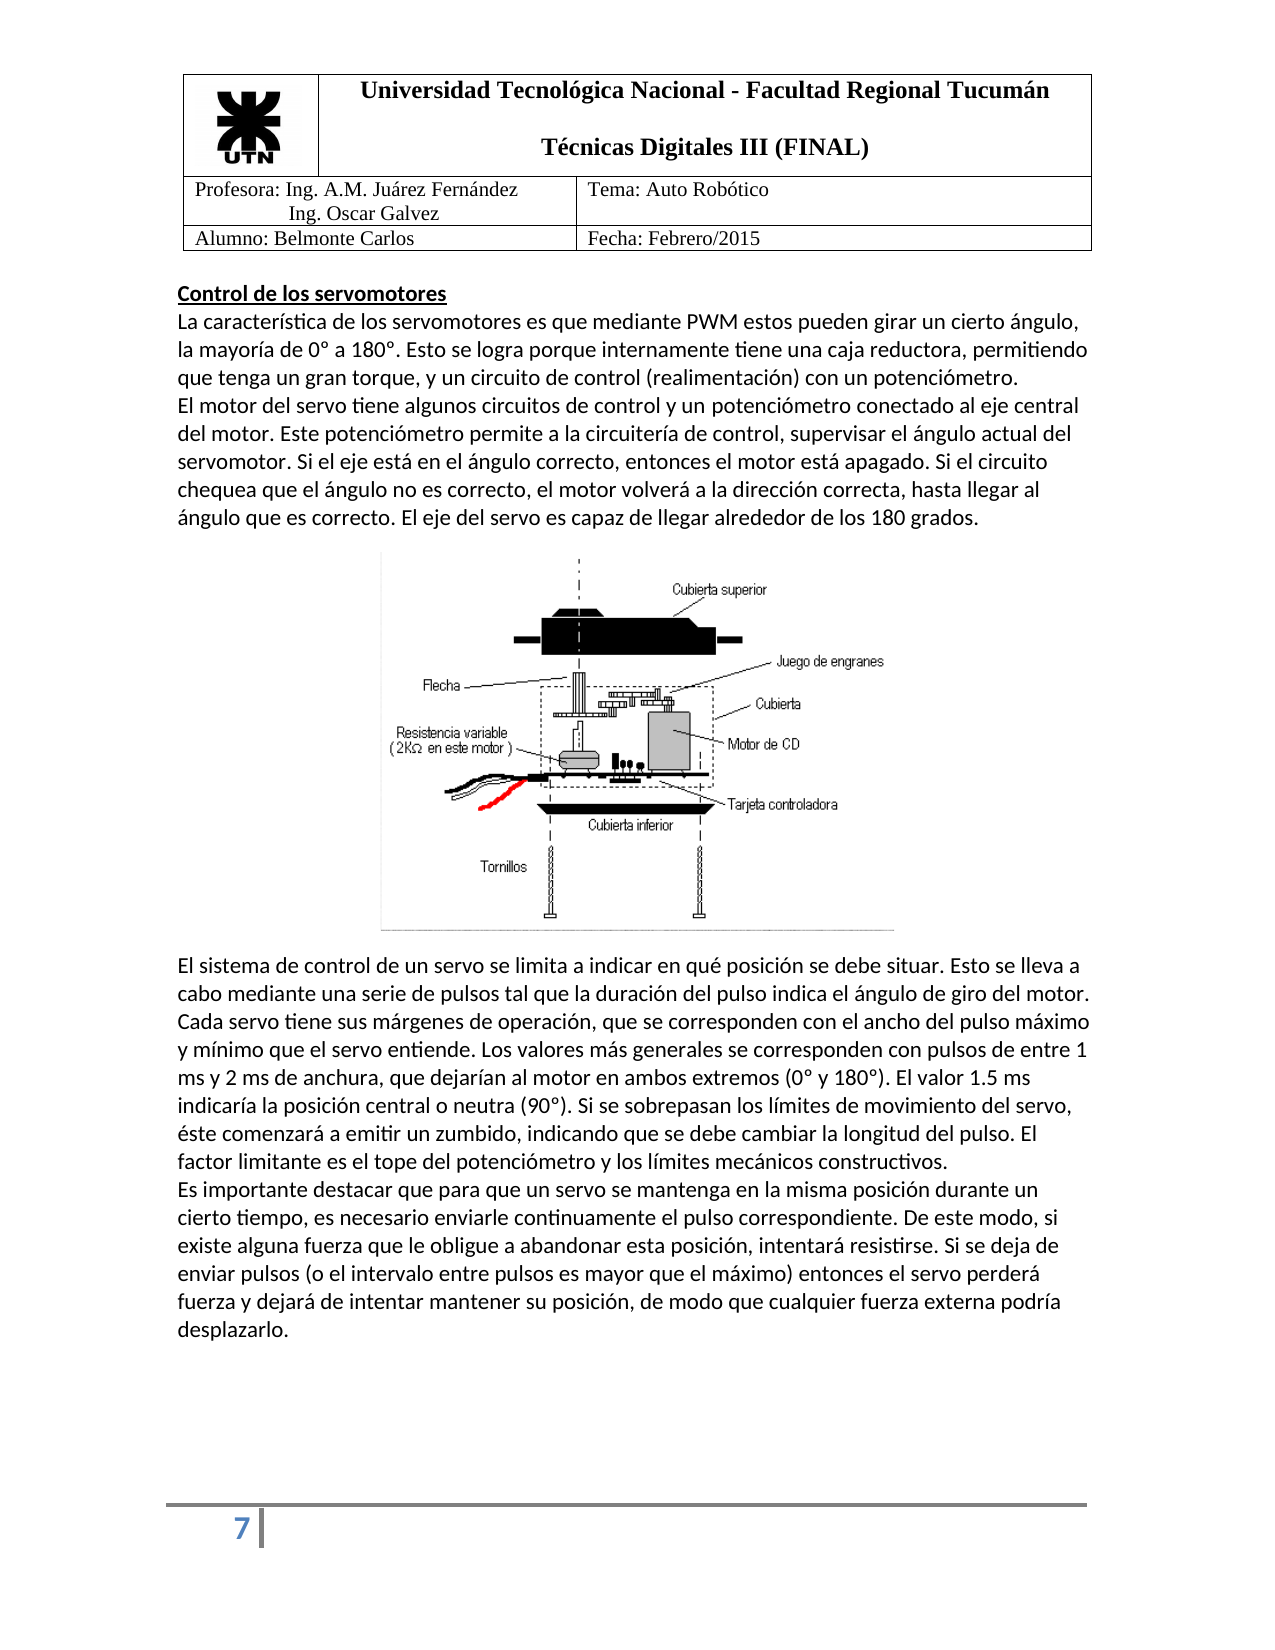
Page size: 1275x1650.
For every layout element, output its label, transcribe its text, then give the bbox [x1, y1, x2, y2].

text Es importante destacar que para que un servo se mantenga en la misma posición durante un cierto tiempo, es necesario enviarle continuamente el pulso correspondiente. De este modo, si existe alguna fuerza que le obligue a abandonar esta posición, intentará resistirse. Si se deja de enviar pulsos (o el intervalo entre pulsos es mayor que el máximo) entonces el servo perderá fuerza y dejará de intentar mantener su posición, de modo que cualquier fuerza externa podría desplazarlo. [177, 1175, 1098, 1343]
text La característica de los servomotores es que mediante PWM estos pueden girar un cierto ángulo, la mayoría de 0º a 180º. Esto se logra porque internamente tiene una caja reductora, permitiendo que tenga un gran torque, y un circuito de control (realimentación) con un potenciómetro. [177, 307, 1098, 391]
picture [380, 552, 895, 931]
text Control de los servomotores [177, 279, 1098, 307]
text El motor del servo tiene algunos circuitos de control y un potenciómetro conectado al eje central del motor. Este potenciómetro permite a la circuitería de control, supervisar el ángulo actual del servomotor. Si el eje está en el ángulo correcto, entonces el motor está apagado. Si el circuito chequea que el ángulo no es correcto, el motor volverá a la dirección correcta, hasta llegar al ángulo que es correcto. El eje del servo es capaz de llegar alrededor de los 180 grados. [177, 391, 1098, 531]
picture [194, 85, 302, 166]
text El sistema de control de un servo se limita a indicar en qué posición se debe situar. Esto se lleva a cabo mediante una serie de pulsos tal que la duración del pulso indica el ángulo de giro del motor. Cada servo tiene sus márgenes de operación, que se corresponden con el ancho del pulso máximo y mínimo que el servo entiende. Los valores más generales se corresponden con pulsos de entre 1 ms y 2 ms de anchura, que dejarían al motor en ambos extremos (0º y 180º). El valor 1.5 ms indicaría la posición central o neutra (90º). Si se sobrepasan los límites de movimiento del servo, éste comenzará a emitir un zumbido, indicando que se debe cambiar la longitud del pulso. El factor limitante es el tope del potenciómetro y los límites mecánicos constructivos. [177, 951, 1098, 1175]
